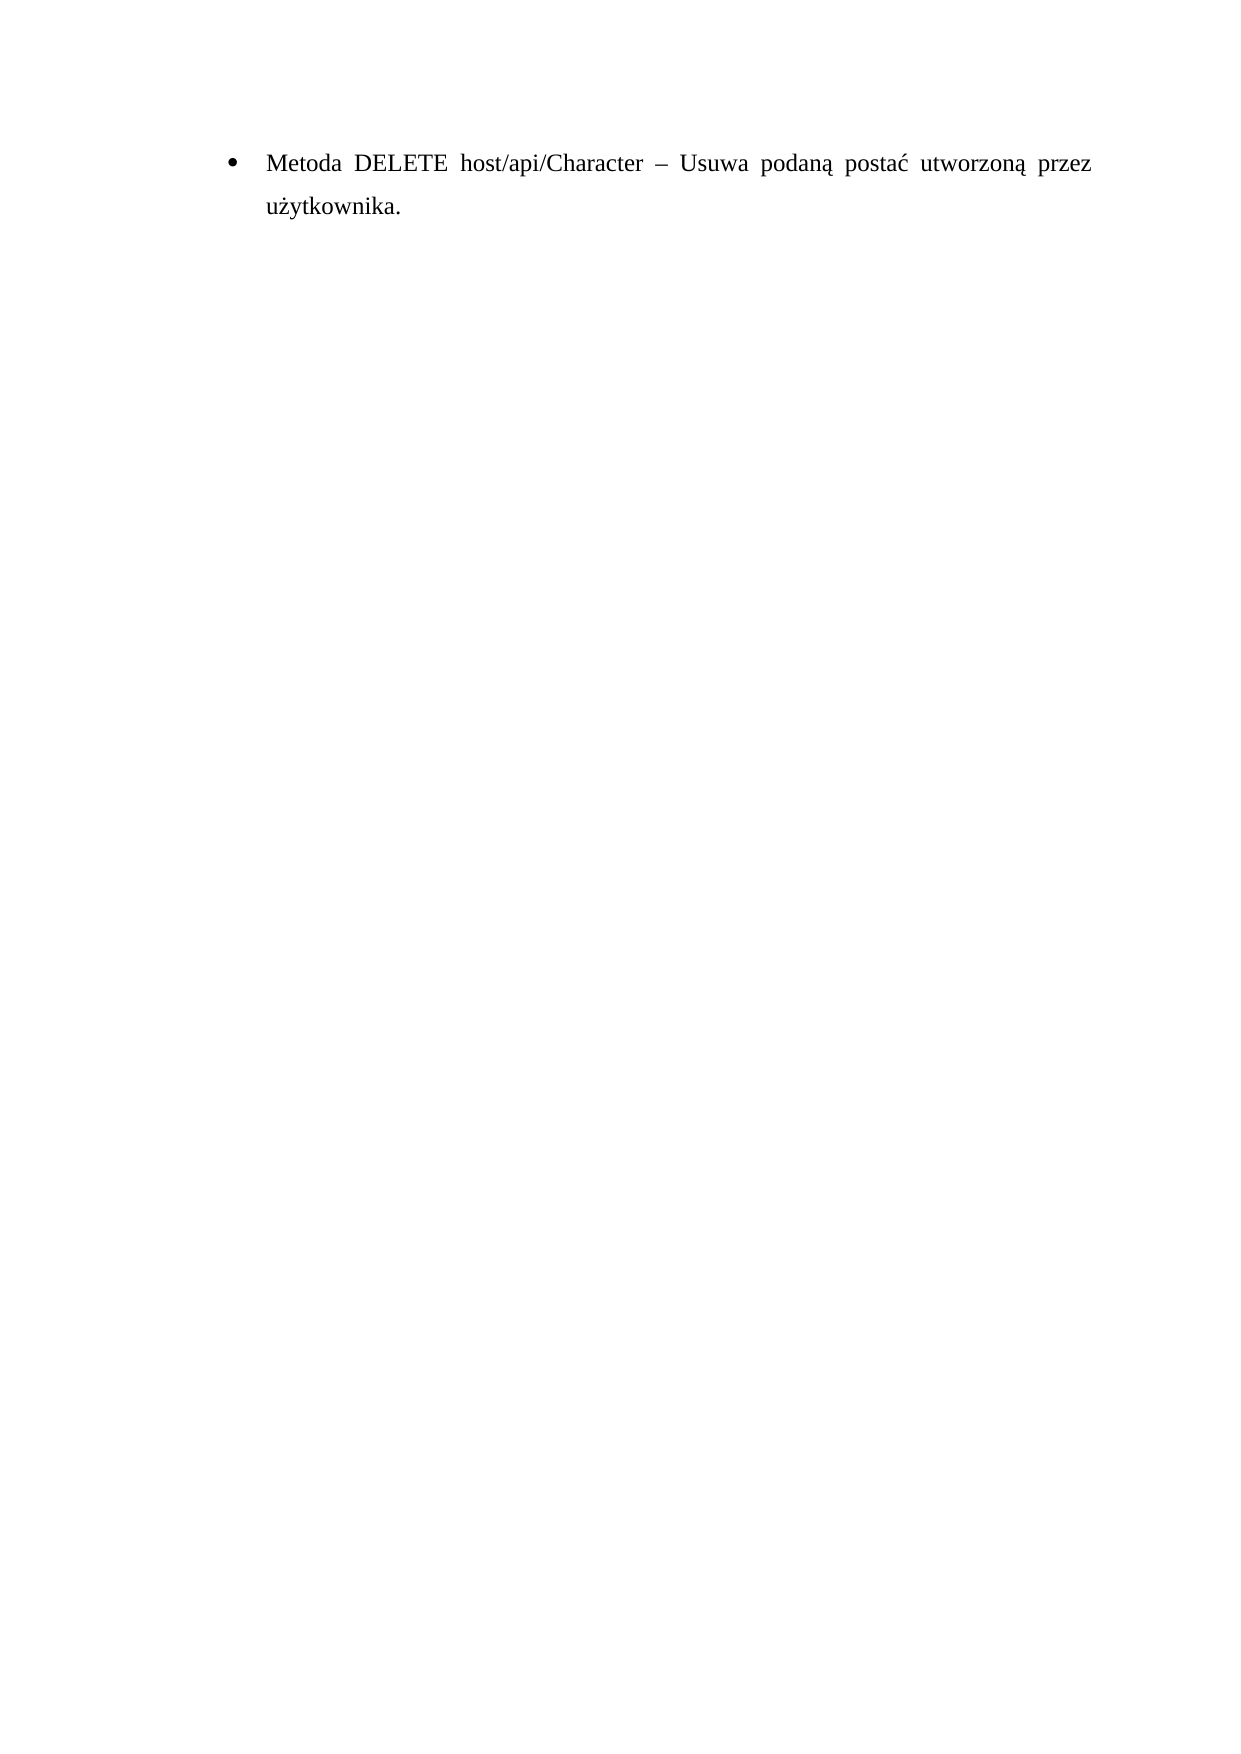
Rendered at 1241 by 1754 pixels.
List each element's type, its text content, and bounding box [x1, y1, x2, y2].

list Metoda DELETE host/api/Character – Usuwa podaną postać utworzoną przez użytkownika. [228, 148, 1093, 219]
